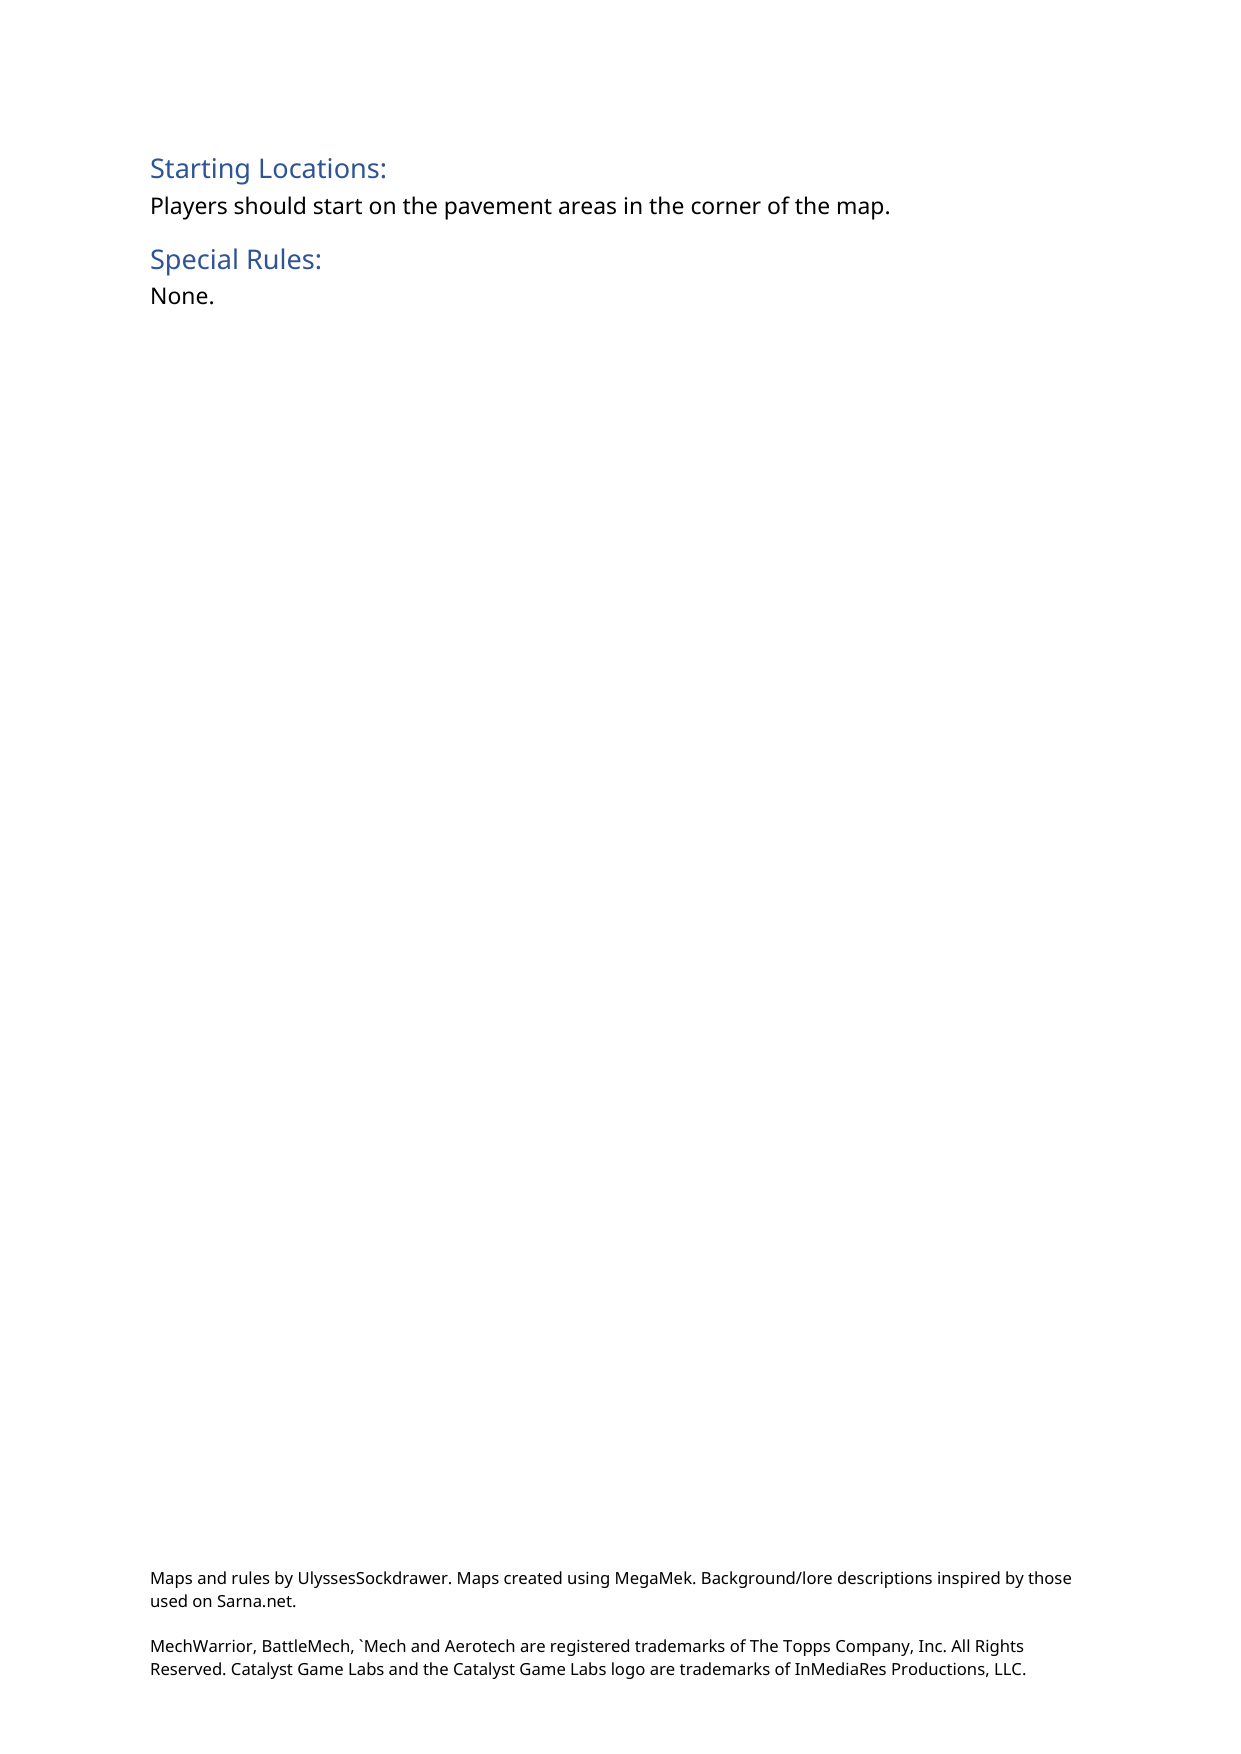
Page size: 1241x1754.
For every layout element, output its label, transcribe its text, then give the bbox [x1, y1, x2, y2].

subtitle Special Rules: [150, 240, 1090, 277]
subtitle Starting Locations: [150, 150, 1090, 187]
text None. [150, 280, 1090, 311]
text Players should start on the pavement areas in the corner of the map. [150, 190, 1090, 221]
